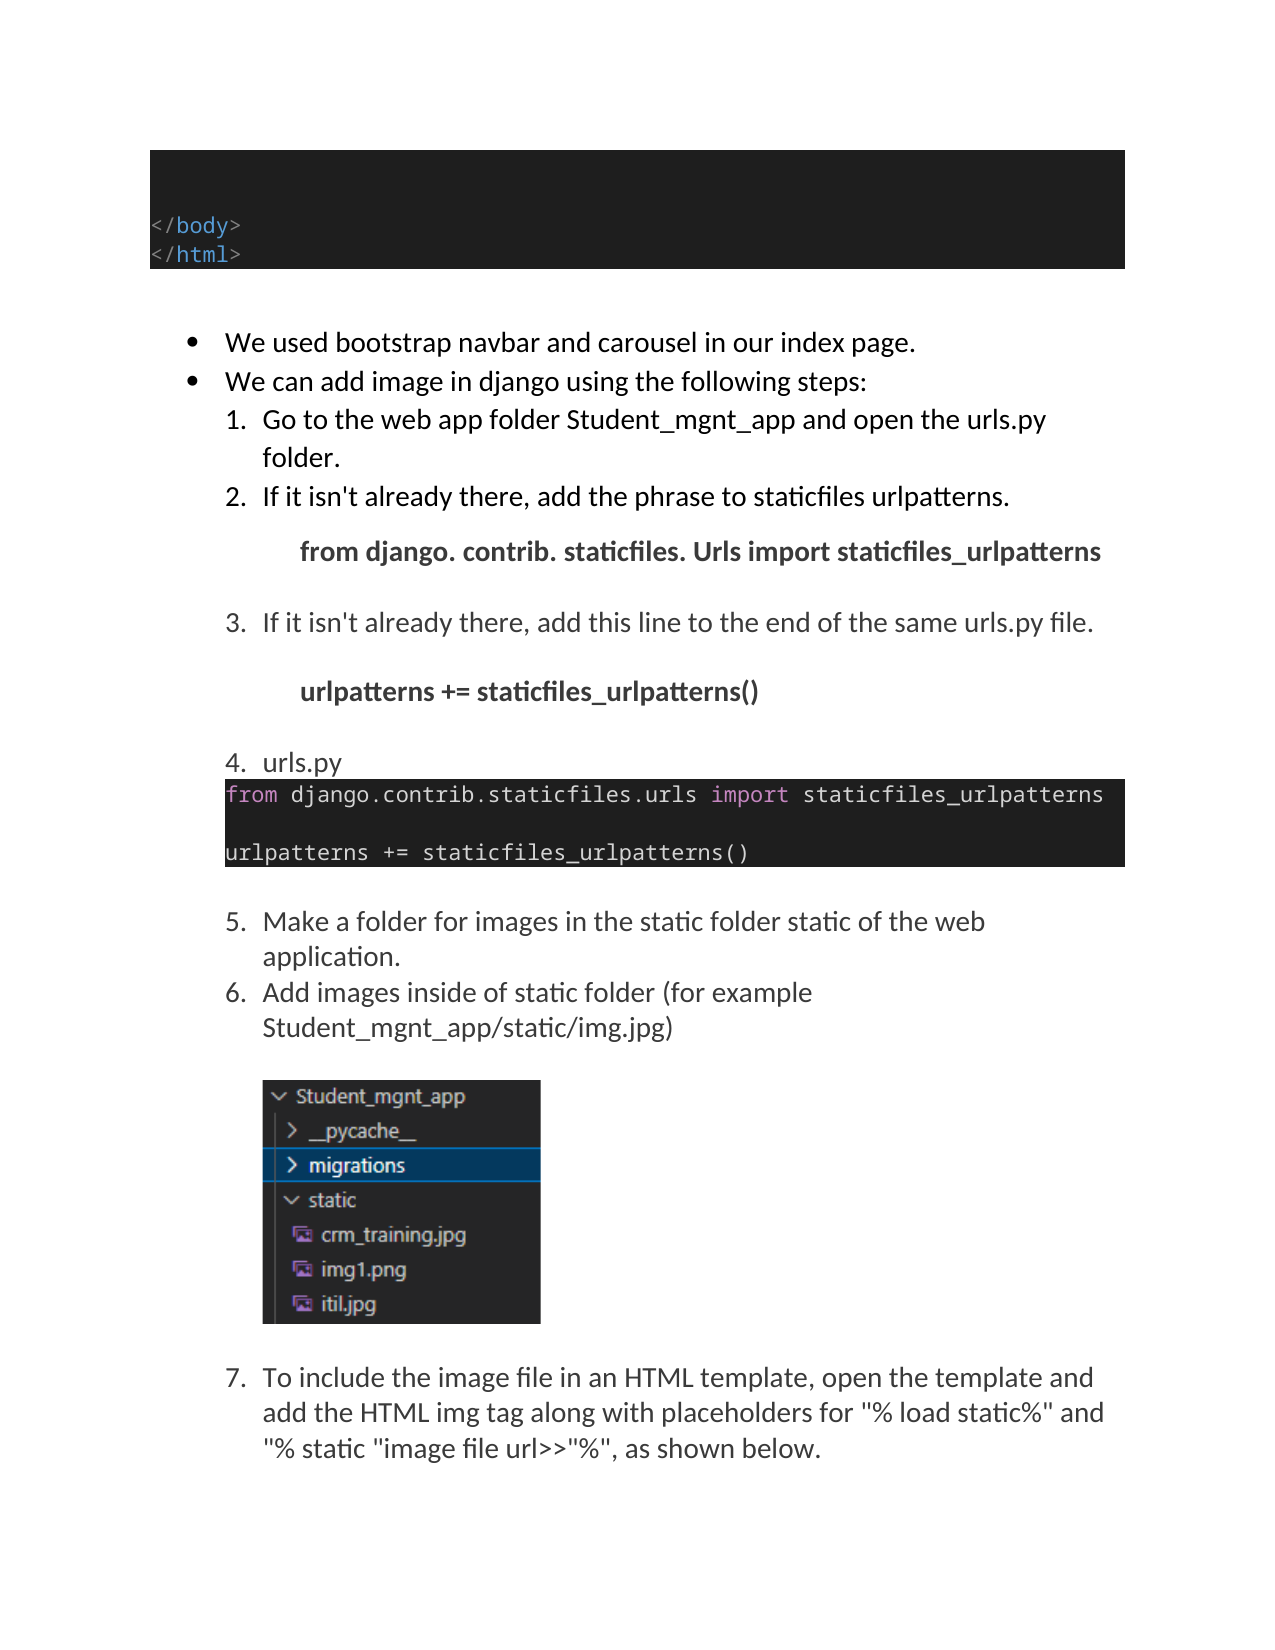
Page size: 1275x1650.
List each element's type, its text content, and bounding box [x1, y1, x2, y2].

list Make a folder for images in the static folder static of the web application. [225, 903, 1125, 974]
text urlpatterns += staticfiles_urlpatterns() [225, 673, 1125, 708]
list We can add image in django using the following steps: [187, 363, 1125, 398]
text </html> [150, 239, 1125, 269]
list If it isn't already there, add this line to the end of the same urls.py file. [225, 604, 1125, 640]
list Add images inside of static folder (for example Student_mgnt_app/static/img.jpg) [225, 974, 1125, 1045]
list We used bootstrap navbar and carousel in our index page. [187, 324, 1125, 360]
list To include the image file in an HTML template, open the template and add the HTML img tag along with placeholders for "% load static%" and "% static "image file url>>"%", as shown below. [225, 1359, 1125, 1466]
list urls.py [225, 744, 1125, 779]
list If it isn't already there, add the phrase to staticfiles urlpatterns. [225, 478, 1125, 514]
picture [262, 1080, 541, 1324]
text </body> [150, 209, 1125, 239]
list Go to the web app folder Student_mgnt_app and open the urls.py folder. [225, 401, 1125, 475]
text from django.contrib.staticfiles.urls import staticfiles_urlpatterns [225, 779, 1125, 809]
text urlpatterns += staticfiles_urlpatterns() [225, 837, 1125, 867]
text from django. contrib. staticfiles. Urls import staticfiles_urlpatterns [262, 533, 1125, 569]
